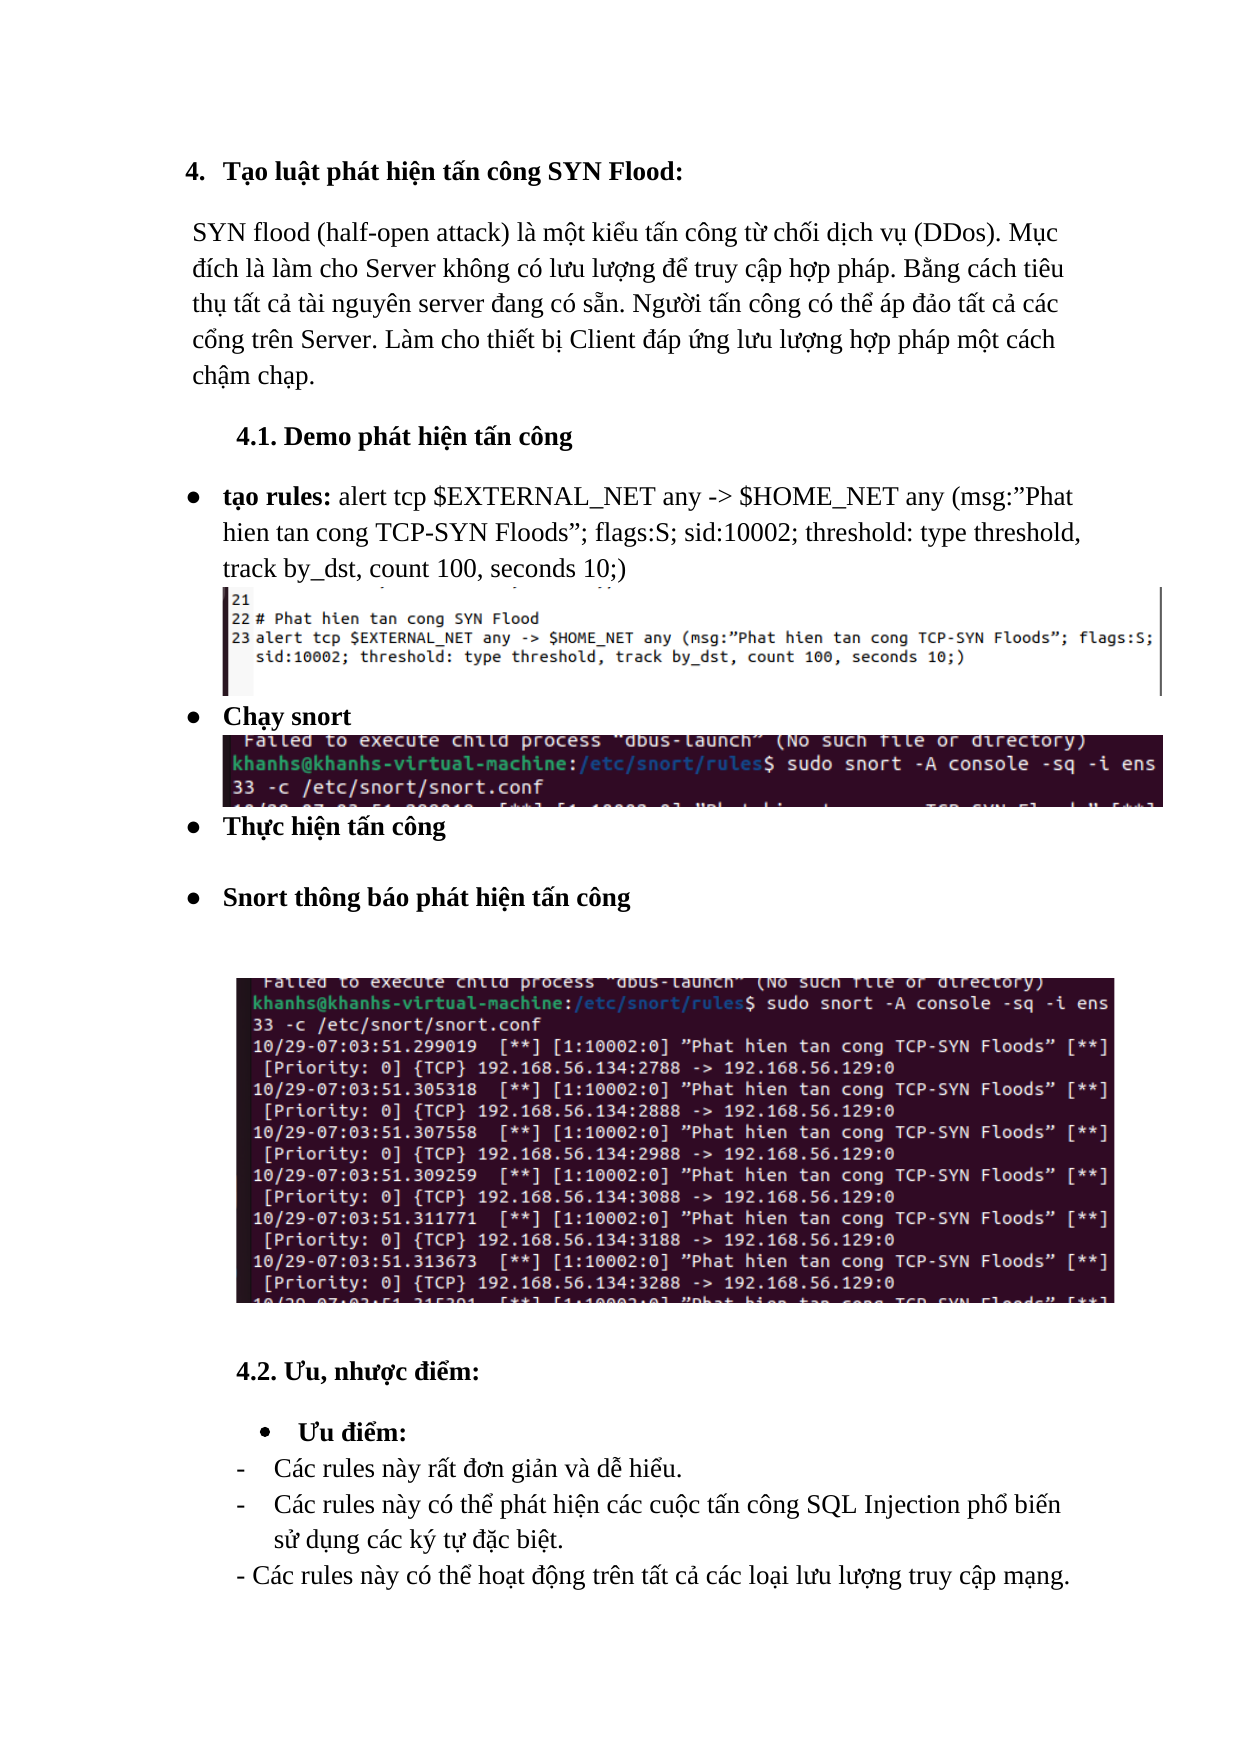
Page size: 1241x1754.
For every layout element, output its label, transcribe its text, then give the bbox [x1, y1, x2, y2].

list Snort thông báo phát hiện tấn công [185, 882, 1090, 913]
picture [222, 587, 1163, 696]
list Ưu điểm: [260, 1416, 1090, 1447]
list Chạy snort [185, 700, 1090, 731]
list Các rules này có thể phát hiện các cuộc tấn công SQL Injection phổ biến sử dụng các ký tự đặc biệt. [236, 1488, 1090, 1554]
list tạo rules: alert tcp $EXTERNAL_NET any -> $HOME_NET any (msg:”Phat hien tan cong TCP-SYN Floods”; flags:S; sid:10002; threshold: type threshold, track by_dst, count 100, seconds 10;) [185, 480, 1090, 583]
list Các rules này rất đơn giản và dễ hiểu. [236, 1452, 1090, 1483]
text 4.1. Demo phát hiện tấn công [236, 419, 1090, 451]
subtitle Tạo luật phát hiện tấn công SYN Flood: [185, 155, 1090, 186]
list Thực hiện tấn công [185, 810, 1090, 841]
text - Các rules này có thể hoạt động trên tất cả các loại lưu lượng truy cập mạng. [236, 1559, 1090, 1590]
text SYN flood (half-open attack) là một kiểu tấn công từ chối dịch vụ (DDos). Mục đích là làm cho Server không có lưu lượng để truy cập hợp pháp. Bằng cách tiêu thụ tất cả tài nguyên server đang có sẵn. Người tấn công có thể áp đảo tất cả các cổng trên Server. Làm cho thiết bị Client đáp ứng lưu lượng hợp pháp một cách chậm chạp. [192, 216, 1090, 390]
picture [222, 735, 1163, 807]
picture [236, 978, 1115, 1303]
text 4.2. Ưu, nhược điểm: [236, 1355, 1090, 1386]
